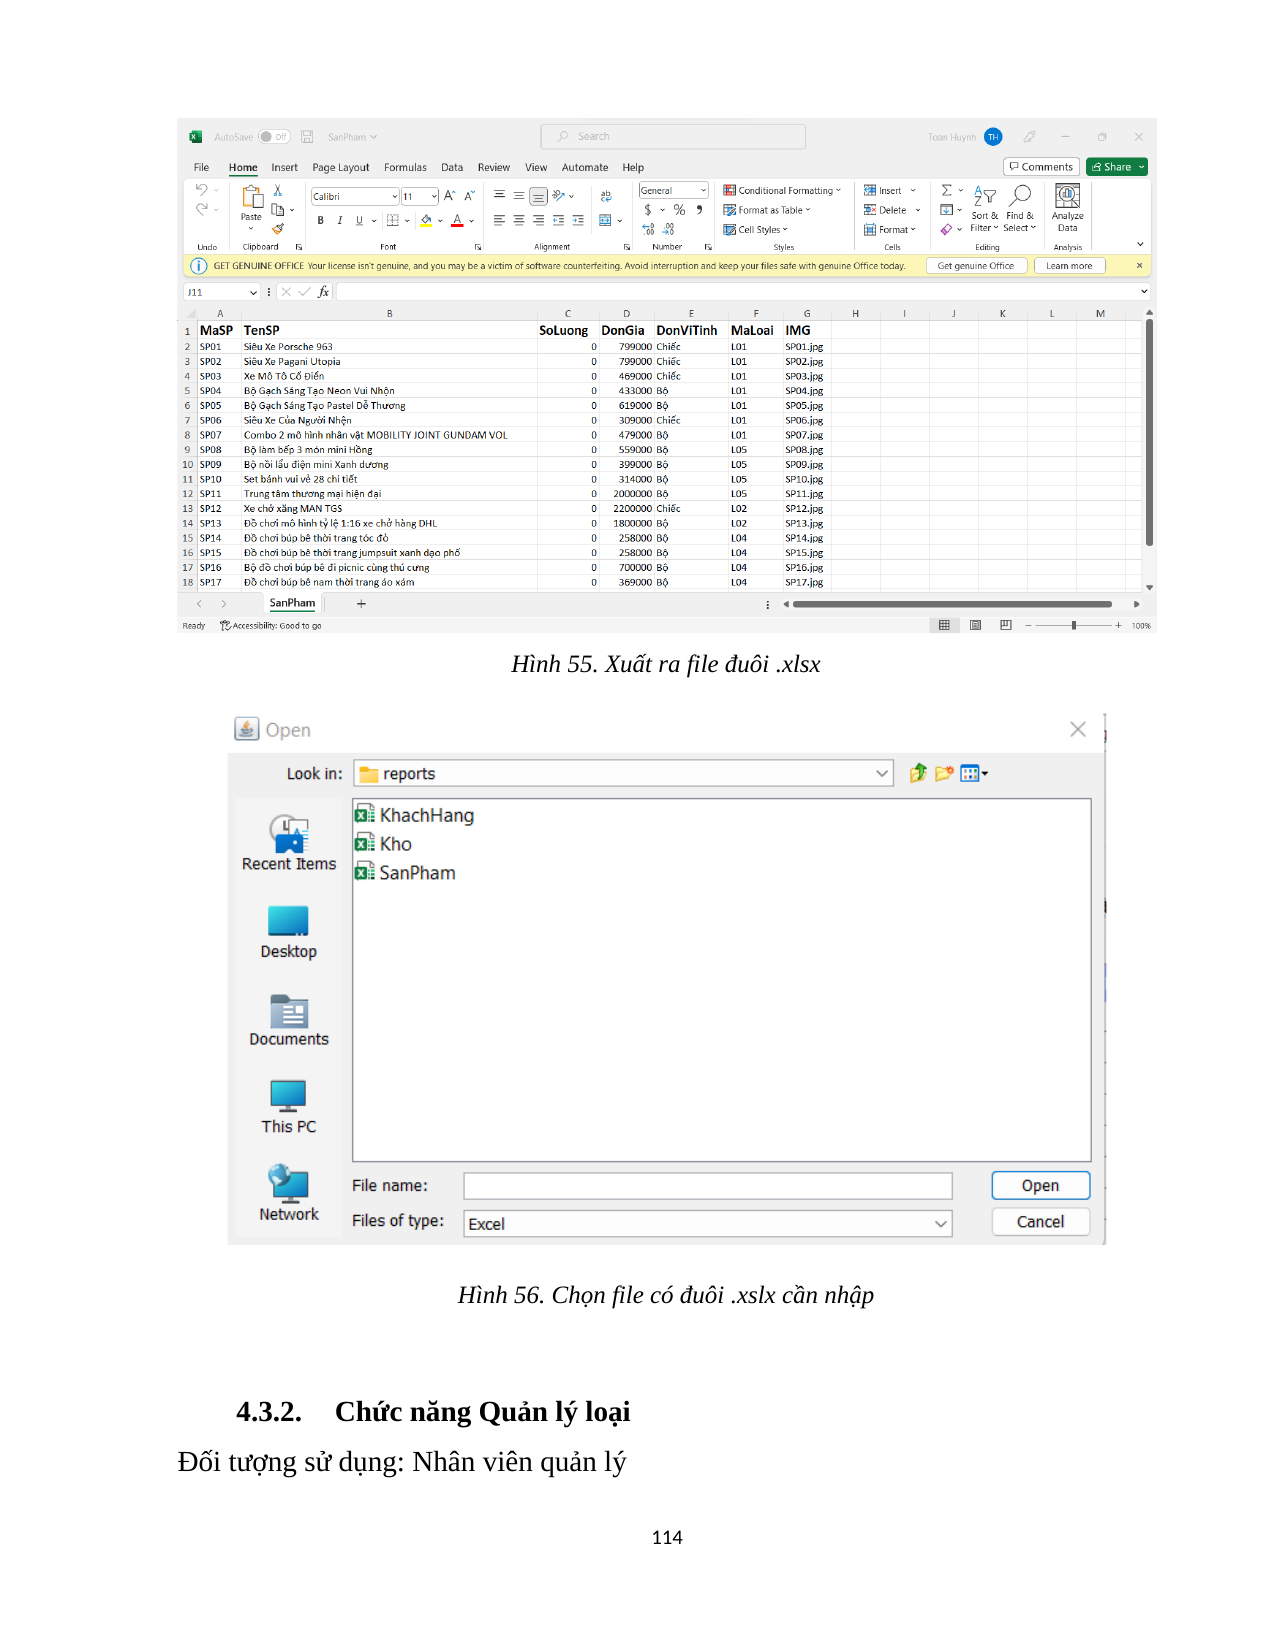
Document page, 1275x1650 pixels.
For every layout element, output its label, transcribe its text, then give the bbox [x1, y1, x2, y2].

picture [177, 118, 1157, 633]
text Đối tượng sử dụng: Nhân viên quản lý [177, 1444, 1157, 1478]
picture [227, 713, 1107, 1245]
list Chức năng Quản lý loại [177, 1394, 1157, 1427]
